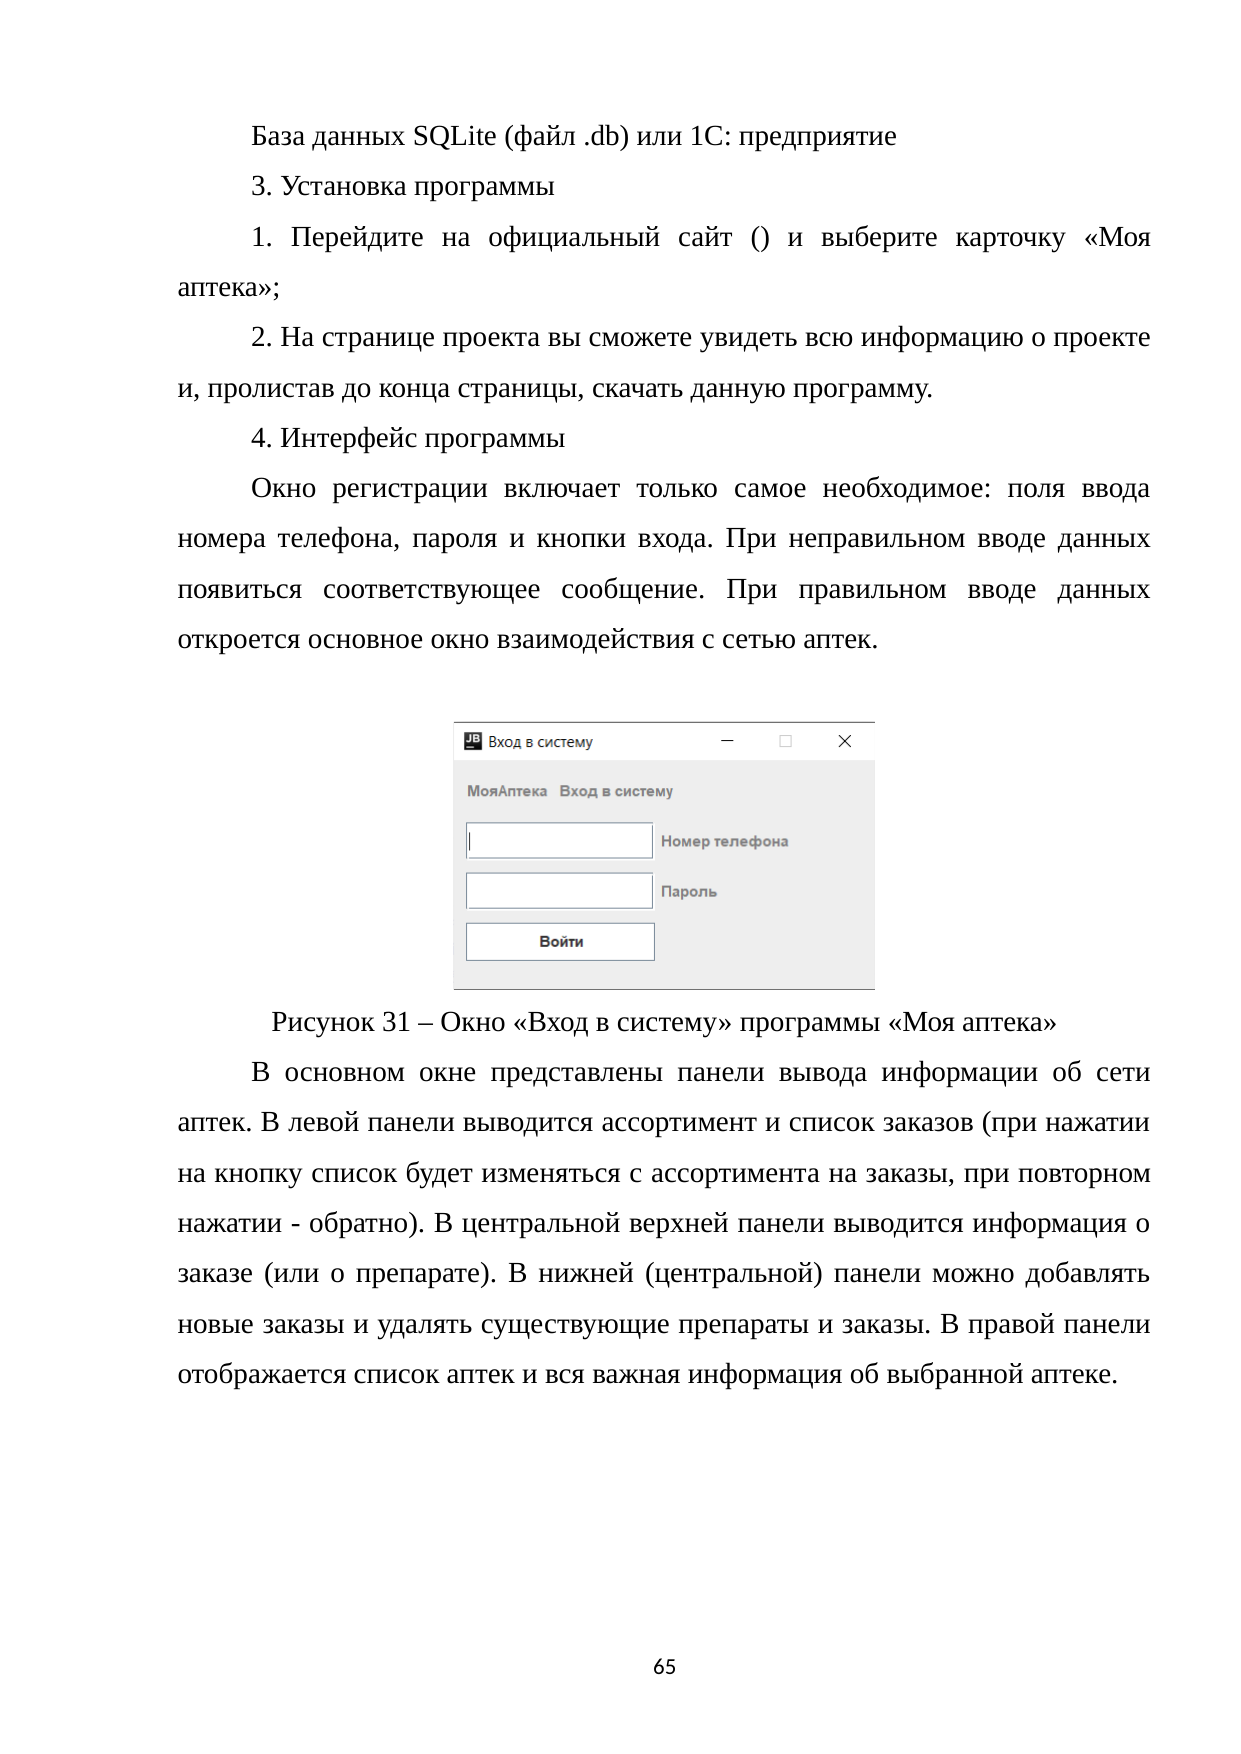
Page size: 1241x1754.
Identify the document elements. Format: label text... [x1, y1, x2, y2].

text 2. На странице проекта вы сможете увидеть всю информацию о проекте и, пролистав до конца страницы, скачать данную программу. [177, 319, 1152, 403]
picture [453, 721, 875, 990]
text Окно регистрации включает только самое необходимое: поля ввода номера телефона, пароля и кнопки входа. При неправильном вводе данных появиться соответствующее сообщение. При правильном вводе данных откроется основное окно взаимодействия с сетью аптек. [177, 470, 1152, 655]
text Рисунок 31 – Окно «Вход в систему» программы «Моя аптека» [177, 1004, 1152, 1037]
text 3. Установка программы [177, 168, 1152, 202]
text 1. Перейдите на официальный сайт () и выберите карточку «Моя аптека»; [177, 219, 1152, 303]
text База данных SQLite (файл .db) или 1С: предприятие [177, 118, 1152, 152]
text В основном окне представлены панели вывода информации об сети аптек. В левой панели выводится ассортимент и список заказов (при нажатии на кнопку список будет изменяться с ассортимента на заказы, при повторном нажатии - обратно). В центральной верхней панели выводится информация о заказе (или о препарате). В нижней (центральной) панели можно добавлять новые заказы и удалять существующие препараты и заказы. В правой панели отображается список аптек и вся важная информация об выбранной аптеке. [177, 1054, 1152, 1389]
text 4. Интерфейс программы [177, 420, 1152, 453]
